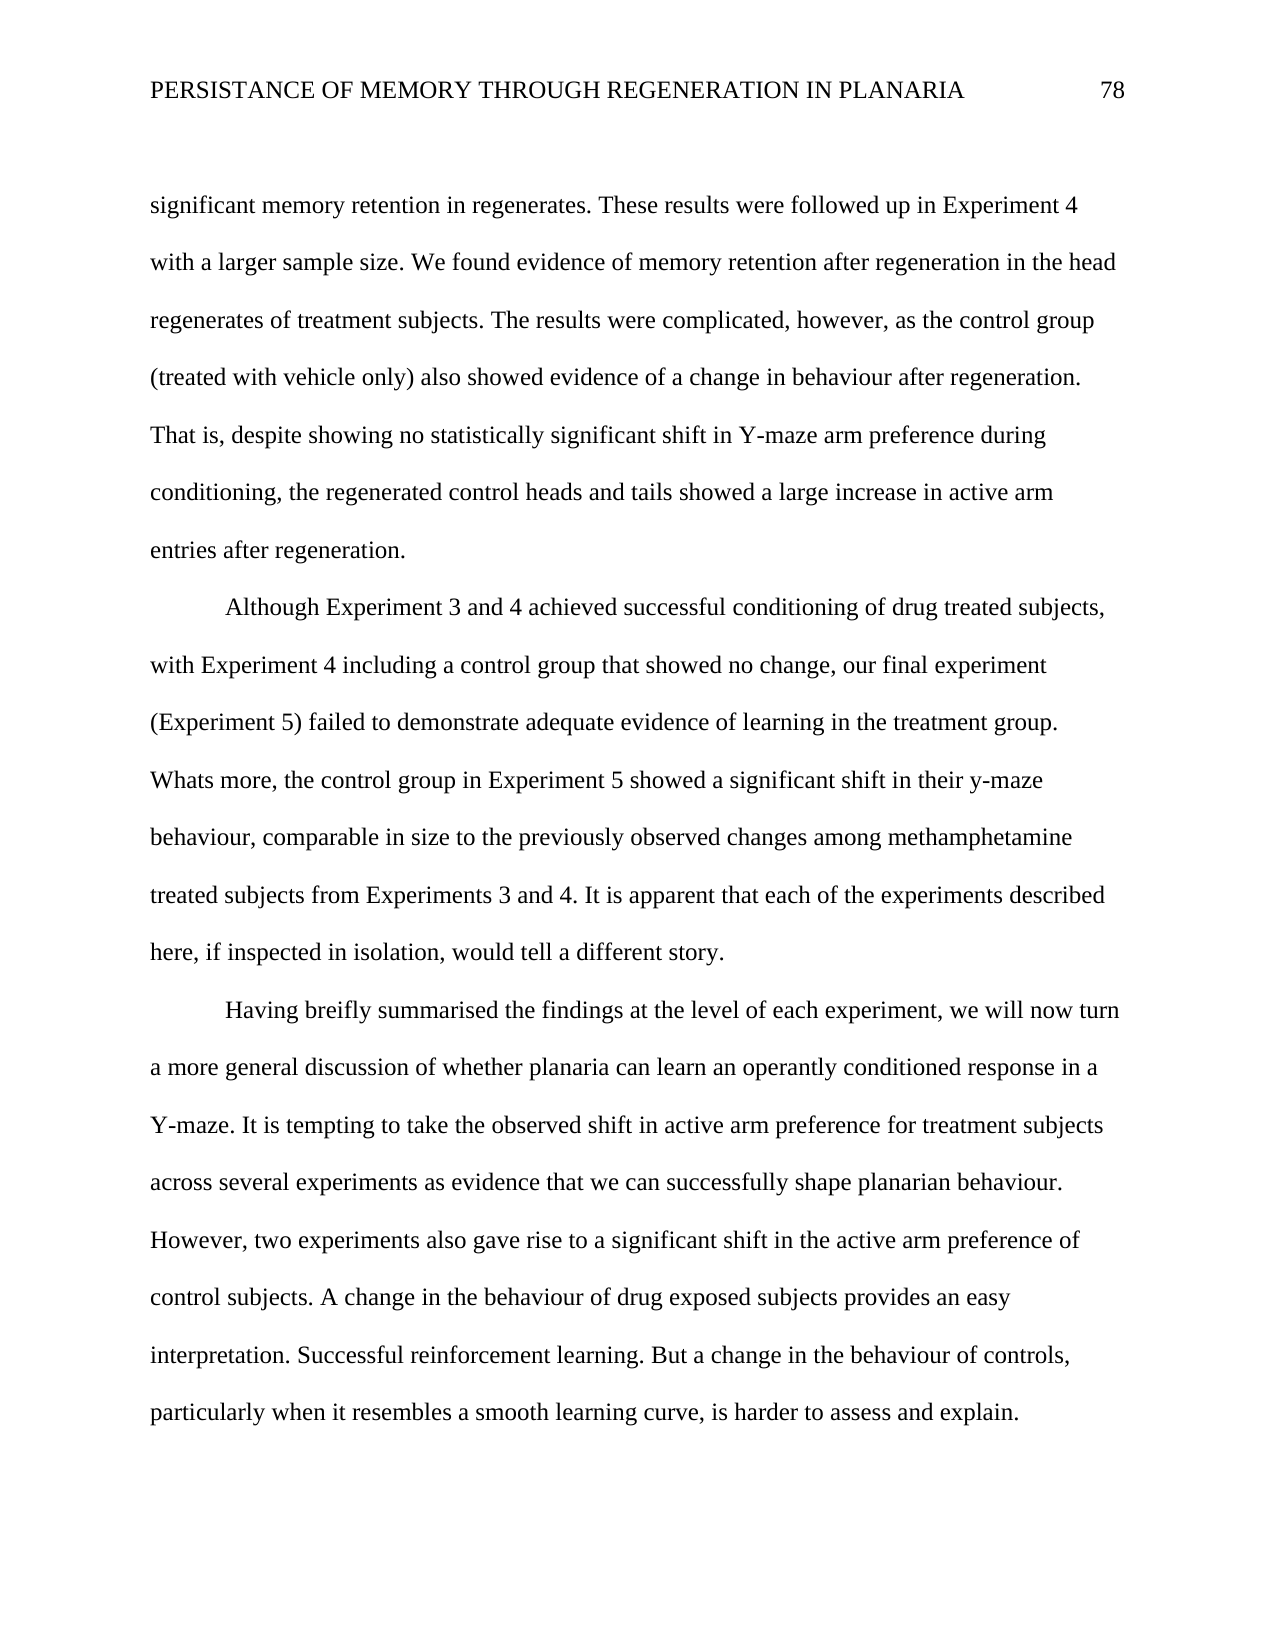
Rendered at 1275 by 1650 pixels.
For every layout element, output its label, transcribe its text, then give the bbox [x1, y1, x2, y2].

text Although Experiment 3 and 4 achieved successful conditioning of drug treated subjects, with Experiment 4 including a control group that showed no change, our final experiment (Experiment 5) failed to demonstrate adequate evidence of learning in the treatment group. Whats more, the control group in Experiment 5 showed a significant shift in their y-maze behaviour, comparable in size to the previously observed changes among methamphetamine treated subjects from Experiments 3 and 4. It is apparent that each of the experiments described here, if inspected in isolation, would tell a different story. [150, 592, 1125, 966]
text Having breifly summarised the findings at the level of each experiment, we will now turn a more general discussion of whether planaria can learn an operantly conditioned response in a Y-maze. It is tempting to take the observed shift in active arm preference for treatment subjects across several experiments as evidence that we can successfully shape planarian behaviour. However, two experiments also gave rise to a significant shift in the active arm preference of control subjects. A change in the behaviour of drug exposed subjects provides an easy interpretation. Successful reinforcement learning. But a change in the behaviour of controls, particularly when it resembles a smooth learning curve, is harder to assess and explain. [150, 995, 1125, 1426]
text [150, 190, 1125, 564]
